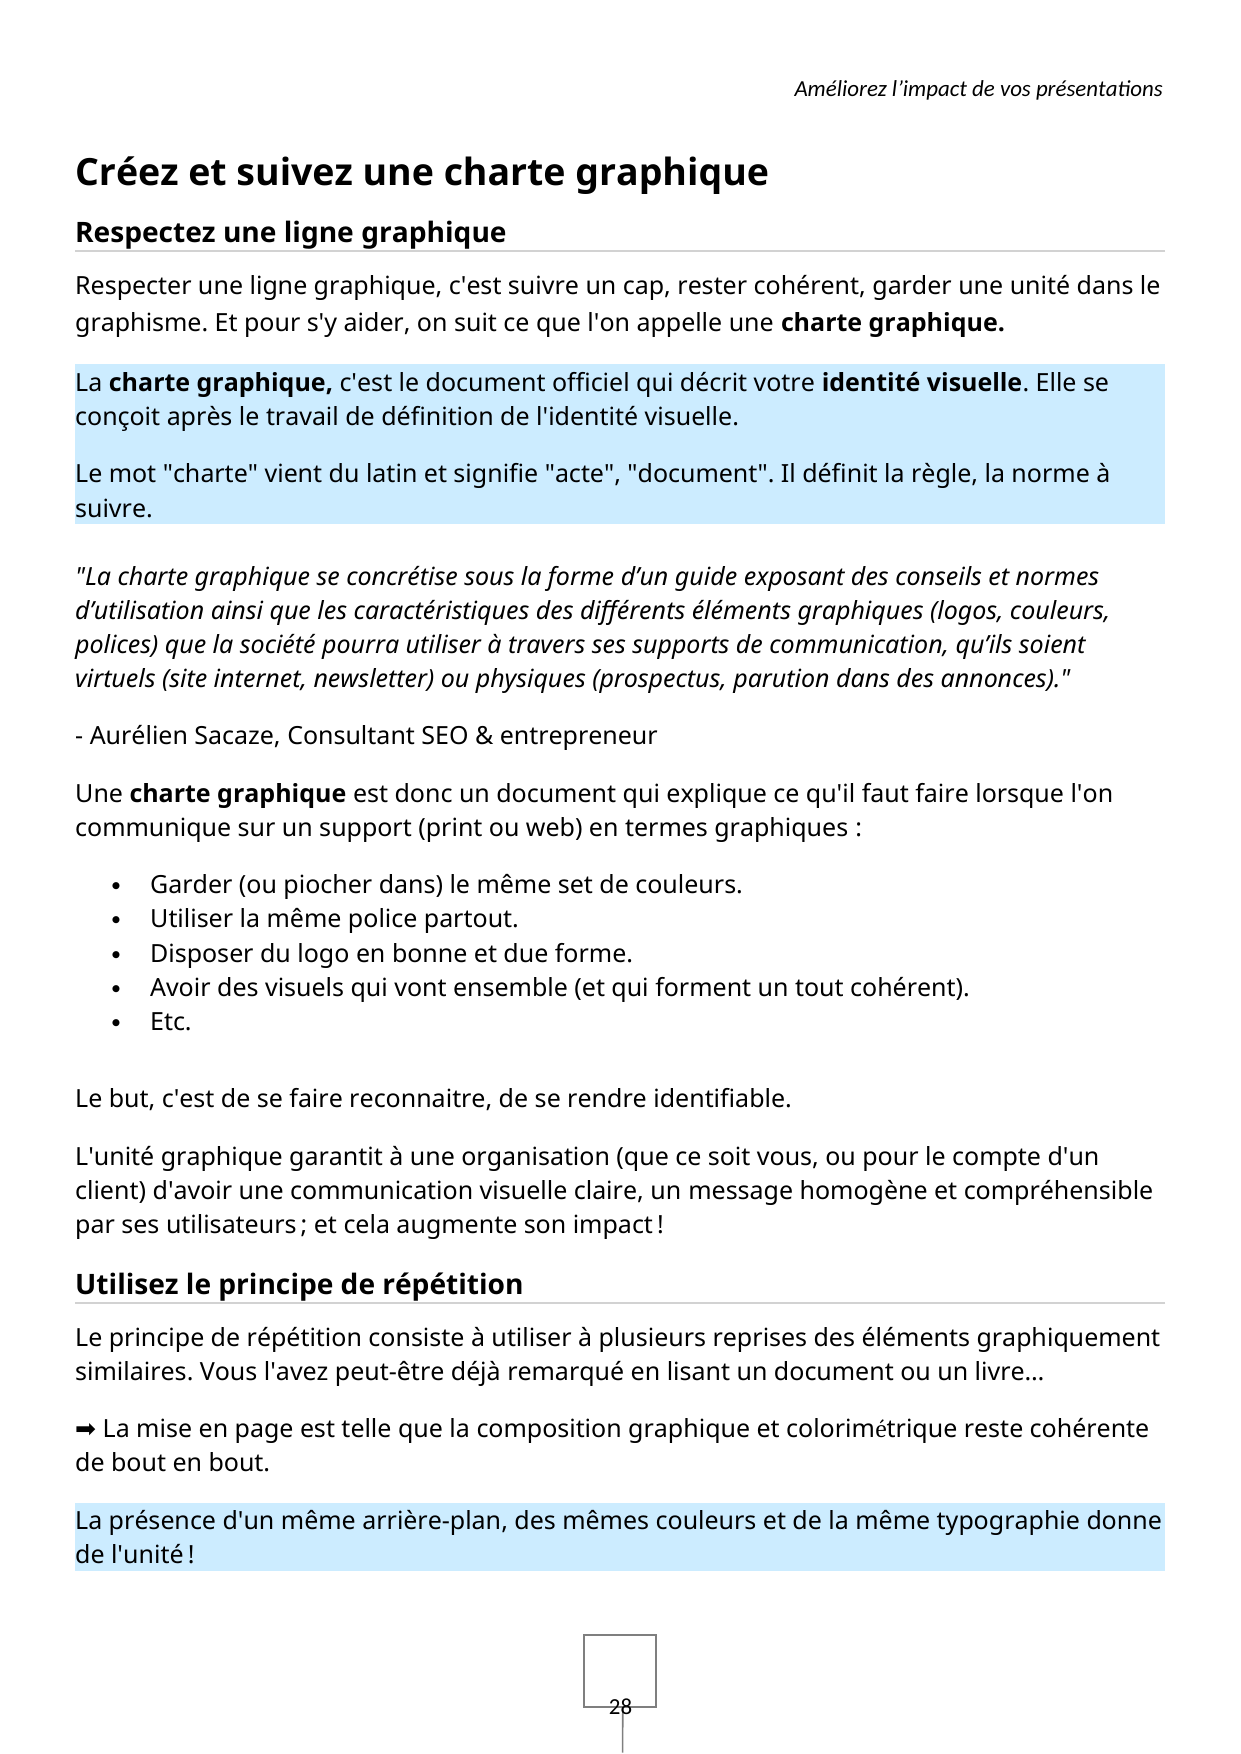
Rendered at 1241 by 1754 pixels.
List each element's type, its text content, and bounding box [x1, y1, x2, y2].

text Le principe de répétition consiste à utiliser à plusieurs reprises des éléments graphiquement similaires. Vous l'avez peut-être déjà remarqué en lisant un document ou un livre… [75, 1319, 1165, 1388]
text Le but, c'est de se faire reconnaitre, de se rendre identifiable. [75, 1081, 1165, 1115]
text "La charte graphique se concrétise sous la forme d’un guide exposant des conseils et normes d’utilisation ainsi que les caractéristiques des différents éléments graphiques (logos, couleurs, polices) que la société pourra utiliser à travers ses supports de communication, qu’ils soient virtuels (site internet, newsletter) ou physiques (prospectus, parution dans des annonces)." [75, 558, 1165, 694]
subtitle Respectez une ligne graphique [75, 212, 1165, 250]
text L'unité graphique garantit à une organisation (que ce soit vous, ou pour le compte d'un client) d'avoir une communication visuelle claire, un message homogène et compréhensible par ses utilisateurs ; et cela augmente son impact ! [75, 1138, 1165, 1241]
text La présence d'un même arrière-plan, des mêmes couleurs et de la même typographie donne de l'unité ! [75, 1503, 1165, 1571]
text - Aurélien Sacaze, Consultant SEO & entrepreneur [75, 718, 1165, 752]
list Garder (ou piocher dans) le même set de couleurs. [112, 867, 1165, 901]
text Une charte graphique est donc un document qui explique ce qu'il faut faire lorsque l'on communique sur un support (print ou web) en termes graphiques : [75, 776, 1165, 844]
subtitle Utilisez le principe de répétition [75, 1264, 1165, 1302]
list Avoir des visuels qui vont ensemble (et qui forment un tout cohérent). [112, 969, 1165, 1003]
text La charte graphique, c'est le document officiel qui décrit votre identité visuelle. Elle se conçoit après le travail de définition de l'identité visuelle. [75, 364, 1165, 433]
text Le mot "charte" vient du latin et signifie "acte", "document". Il définit la règle, la norme à suivre. [75, 456, 1165, 524]
list Utiliser la même police partout. [112, 901, 1165, 935]
list Disposer du logo en bonne et due forme. [112, 935, 1165, 969]
text ➡️ La mise en page est telle que la composition graphique et colorimétrique reste cohérente de bout en bout. [75, 1411, 1165, 1479]
subtitle Créez et suivez une charte graphique [75, 145, 1165, 196]
text Respecter une ligne graphique, c'est suivre un cap, rester cohérent, garder une unité dans le graphisme. Et pour s'y aider, on suit ce que l'on appelle une charte graphique. [75, 268, 1165, 338]
list Etc. [112, 1003, 1165, 1037]
